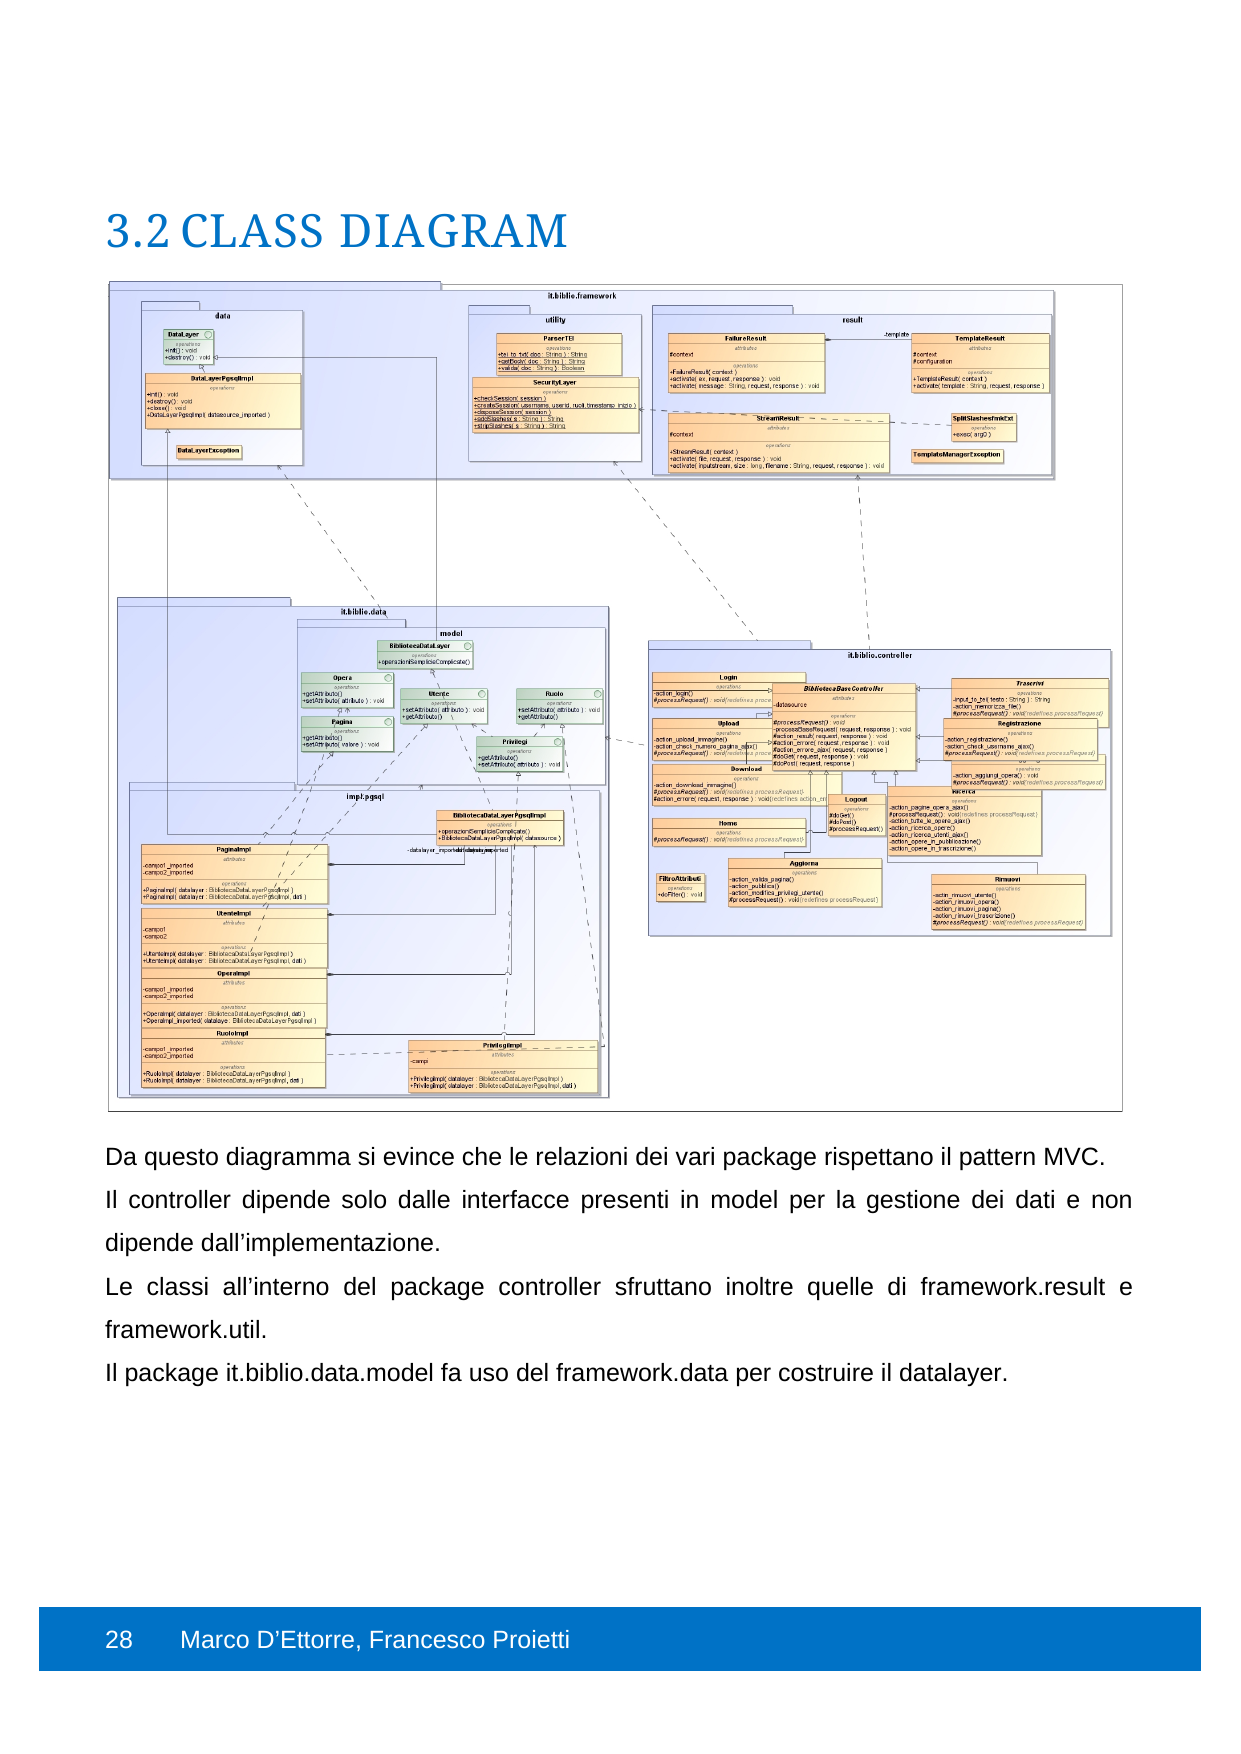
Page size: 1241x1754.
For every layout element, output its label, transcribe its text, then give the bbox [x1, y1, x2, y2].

picture [105, 281, 1136, 1128]
text Il package it.biblio.data.model fa uso del framework.data per costruire il datalayer. [105, 1358, 1135, 1386]
subtitle Class diagram [105, 198, 1135, 260]
text Le classi all’interno del package controller sfruttano inoltre quelle di framework.result e framework.util. [105, 1271, 1135, 1343]
text Il controller dipende solo dalle interfacce presenti in model per la gestione dei dati e non dipende dall’implementazione. [105, 1185, 1135, 1257]
text Da questo diagramma si evince che le relazioni dei vari package rispettano il pattern MVC. [105, 1142, 1135, 1171]
